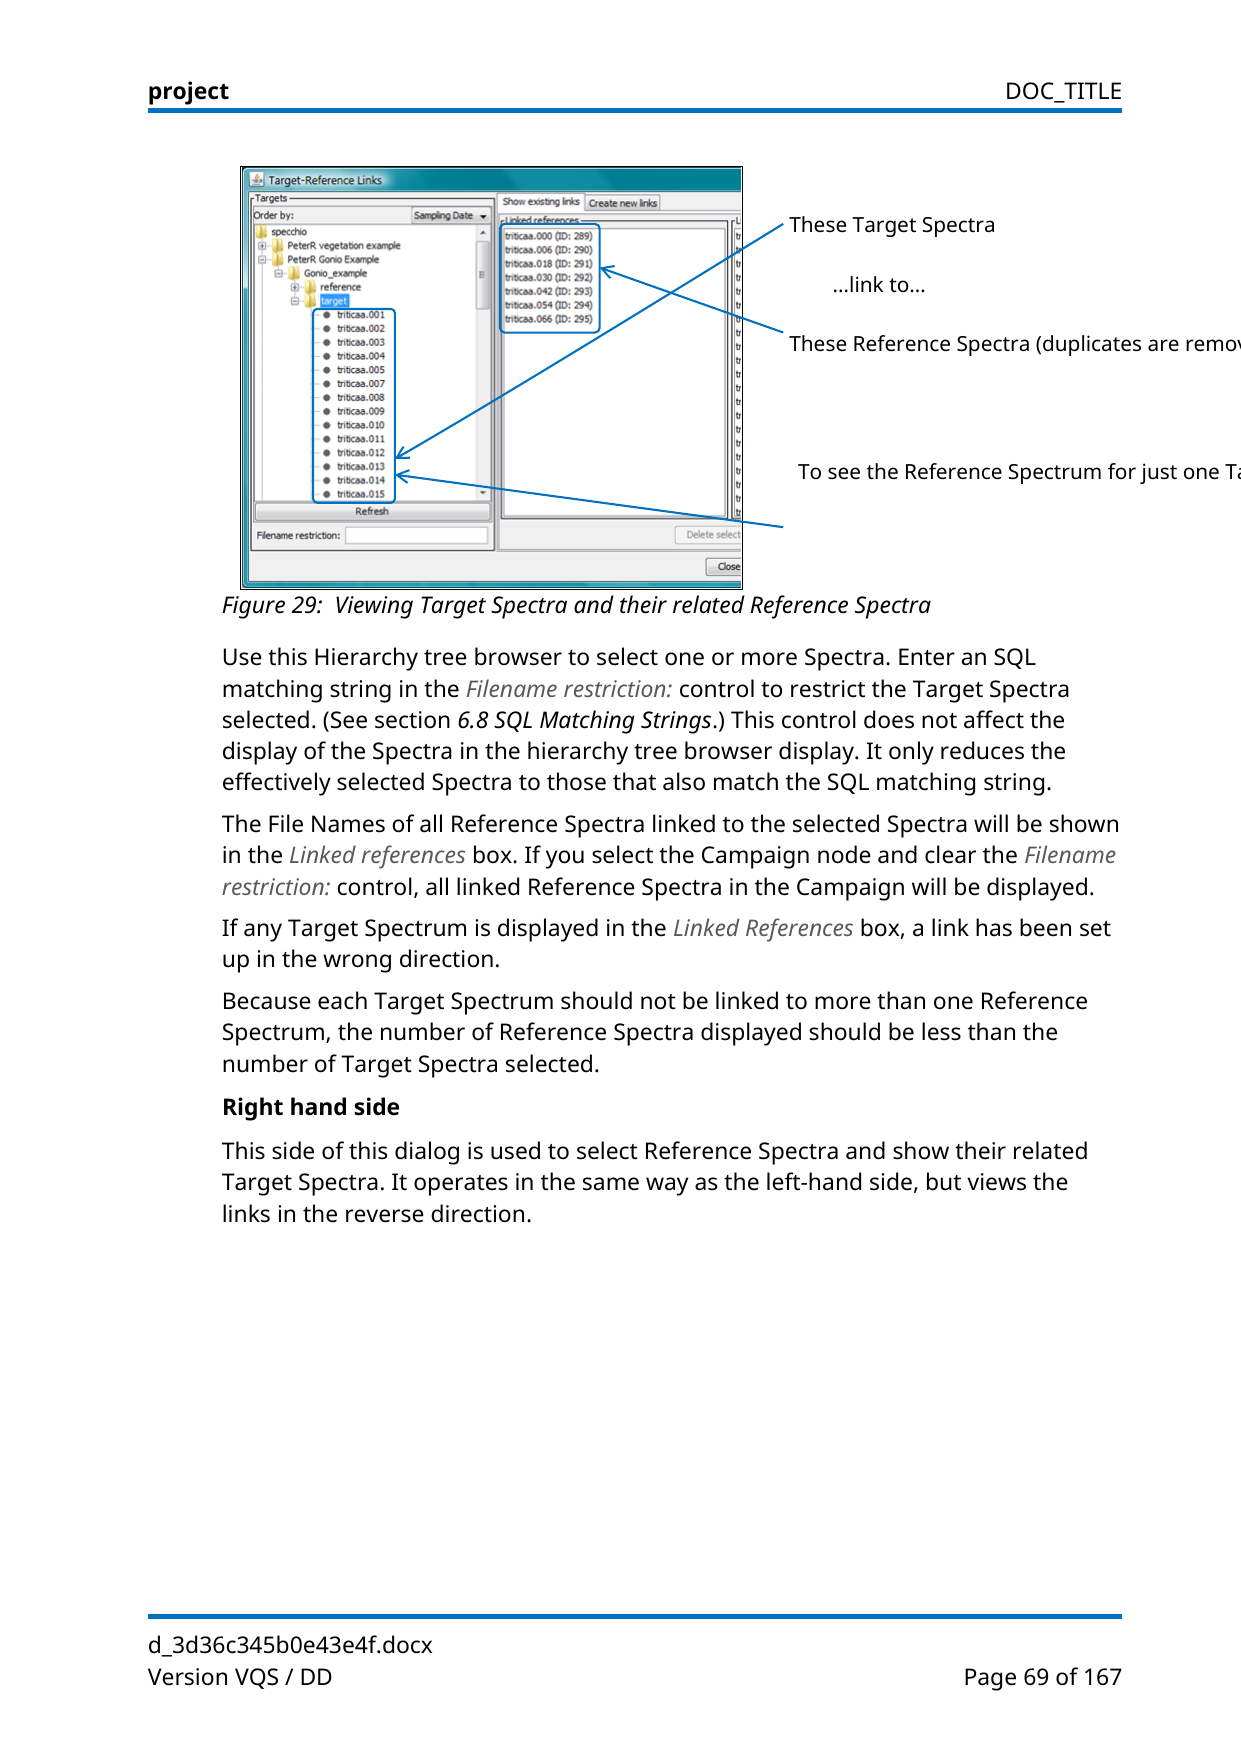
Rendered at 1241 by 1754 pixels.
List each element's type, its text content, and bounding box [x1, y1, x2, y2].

text The File Names of all Reference Spectra linked to the selected Spectra will be shown in the Linked references box. If you select the Campaign node and clear the Filename restriction: control, all linked Reference Spectra in the Campaign will be displayed. [222, 808, 1122, 902]
text Because each Target Spectrum should not be linked to more than one Reference Spectrum, the number of Reference Spectra displayed should be less than the number of Target Spectra selected. [222, 985, 1122, 1079]
text If any Target Spectrum is displayed in the Linked References box, a link has been set up in the wrong direction. [222, 912, 1122, 975]
picture [315, 311, 393, 501]
text This side of this dialog is used to select Reference Spectra and show their related Target Spectra. It operates in the same way as the left-hand side, but views the links in the reverse direction. [222, 1135, 1122, 1229]
picture [396, 295, 742, 520]
picture [501, 225, 598, 331]
picture [241, 167, 742, 589]
subtitle Right hand side [222, 1091, 1122, 1123]
picture [675, 252, 742, 316]
